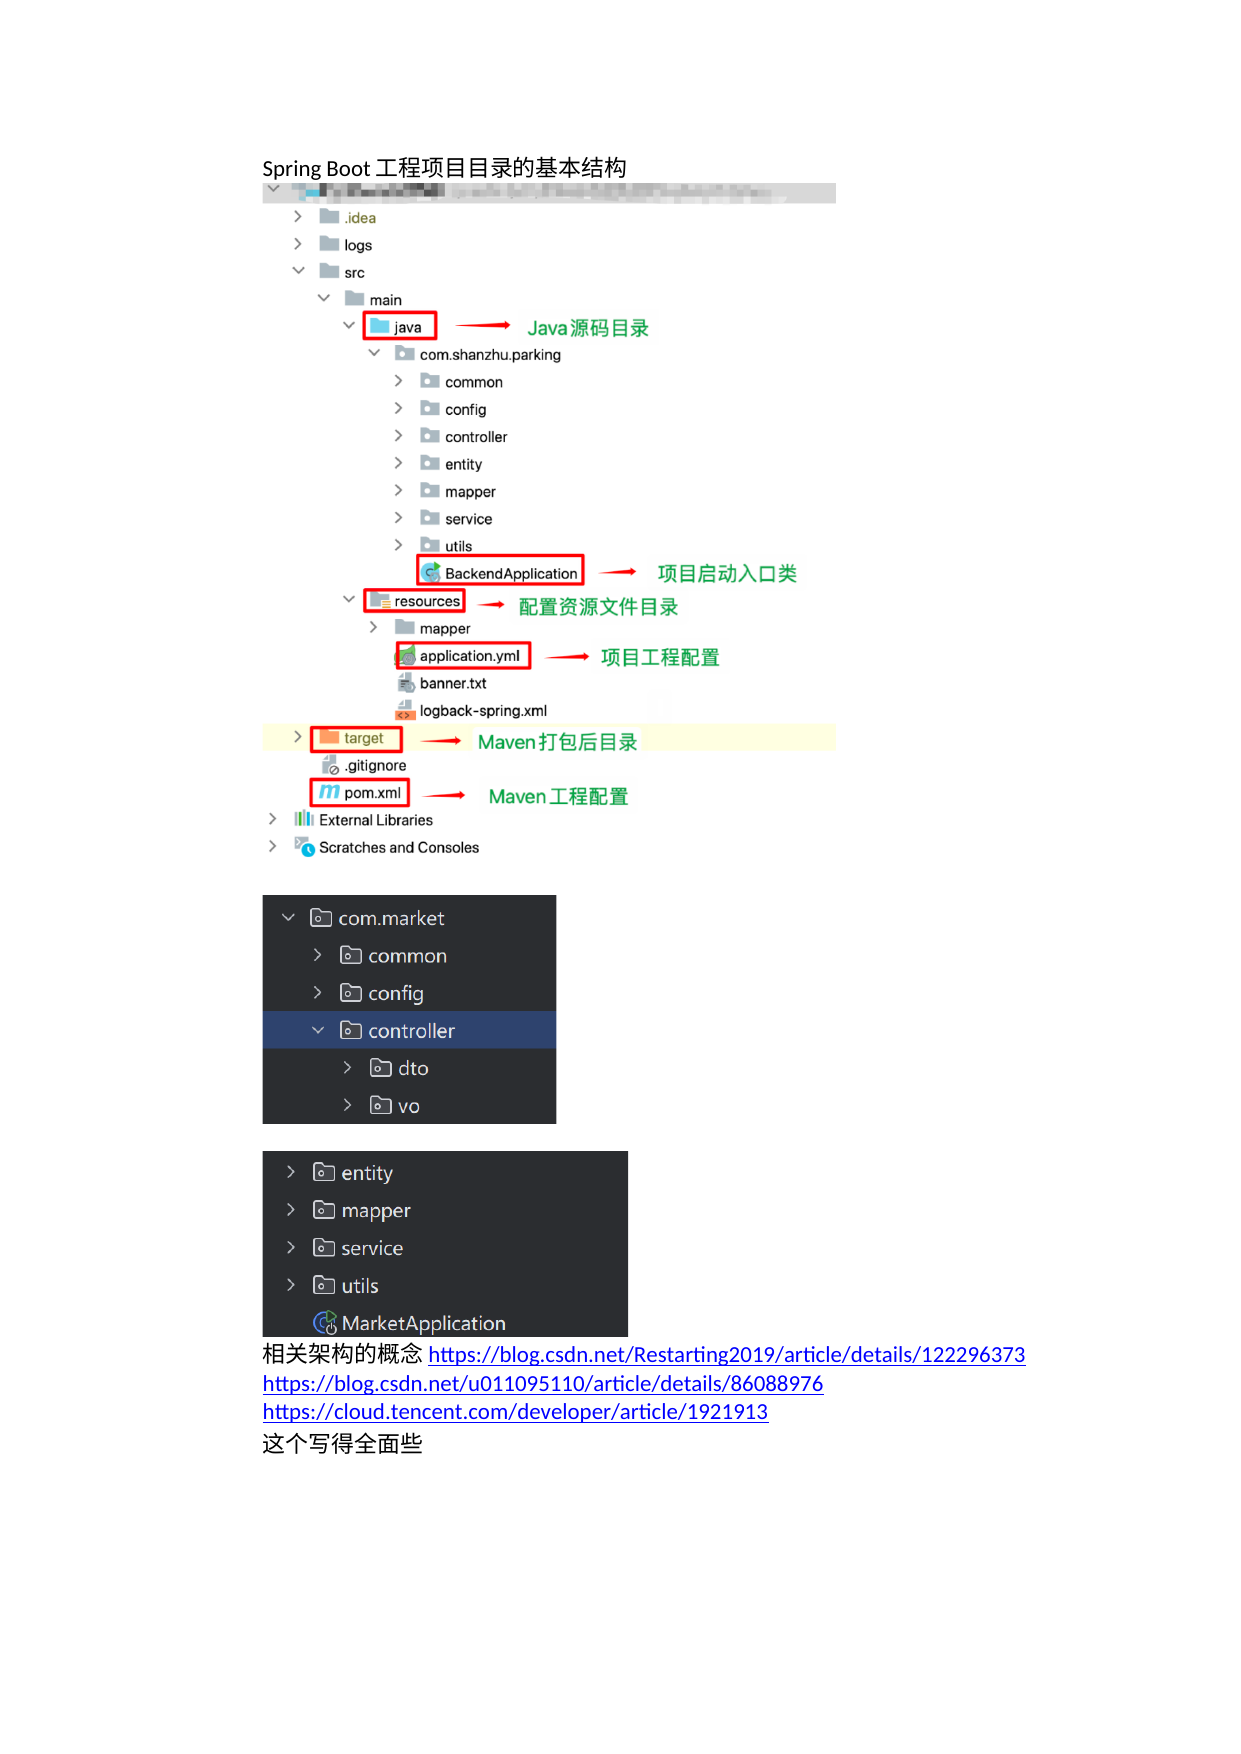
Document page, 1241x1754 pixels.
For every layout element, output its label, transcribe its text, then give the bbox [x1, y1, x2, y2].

text Spring Boot工程项目目录的基本结构 [262, 150, 1053, 183]
picture [262, 183, 836, 865]
text 相关架构的概念 https://blog.csdn.net/Restarting2019/article/details/122296373 [262, 1336, 1053, 1369]
picture [262, 1151, 629, 1337]
text https://cloud.tencent.com/developer/article/1921913 [262, 1397, 1053, 1426]
text 这个写得全面些 [262, 1426, 1053, 1459]
text https://blog.csdn.net/u011095110/article/details/86088976 [262, 1369, 1053, 1397]
picture [262, 895, 557, 1124]
